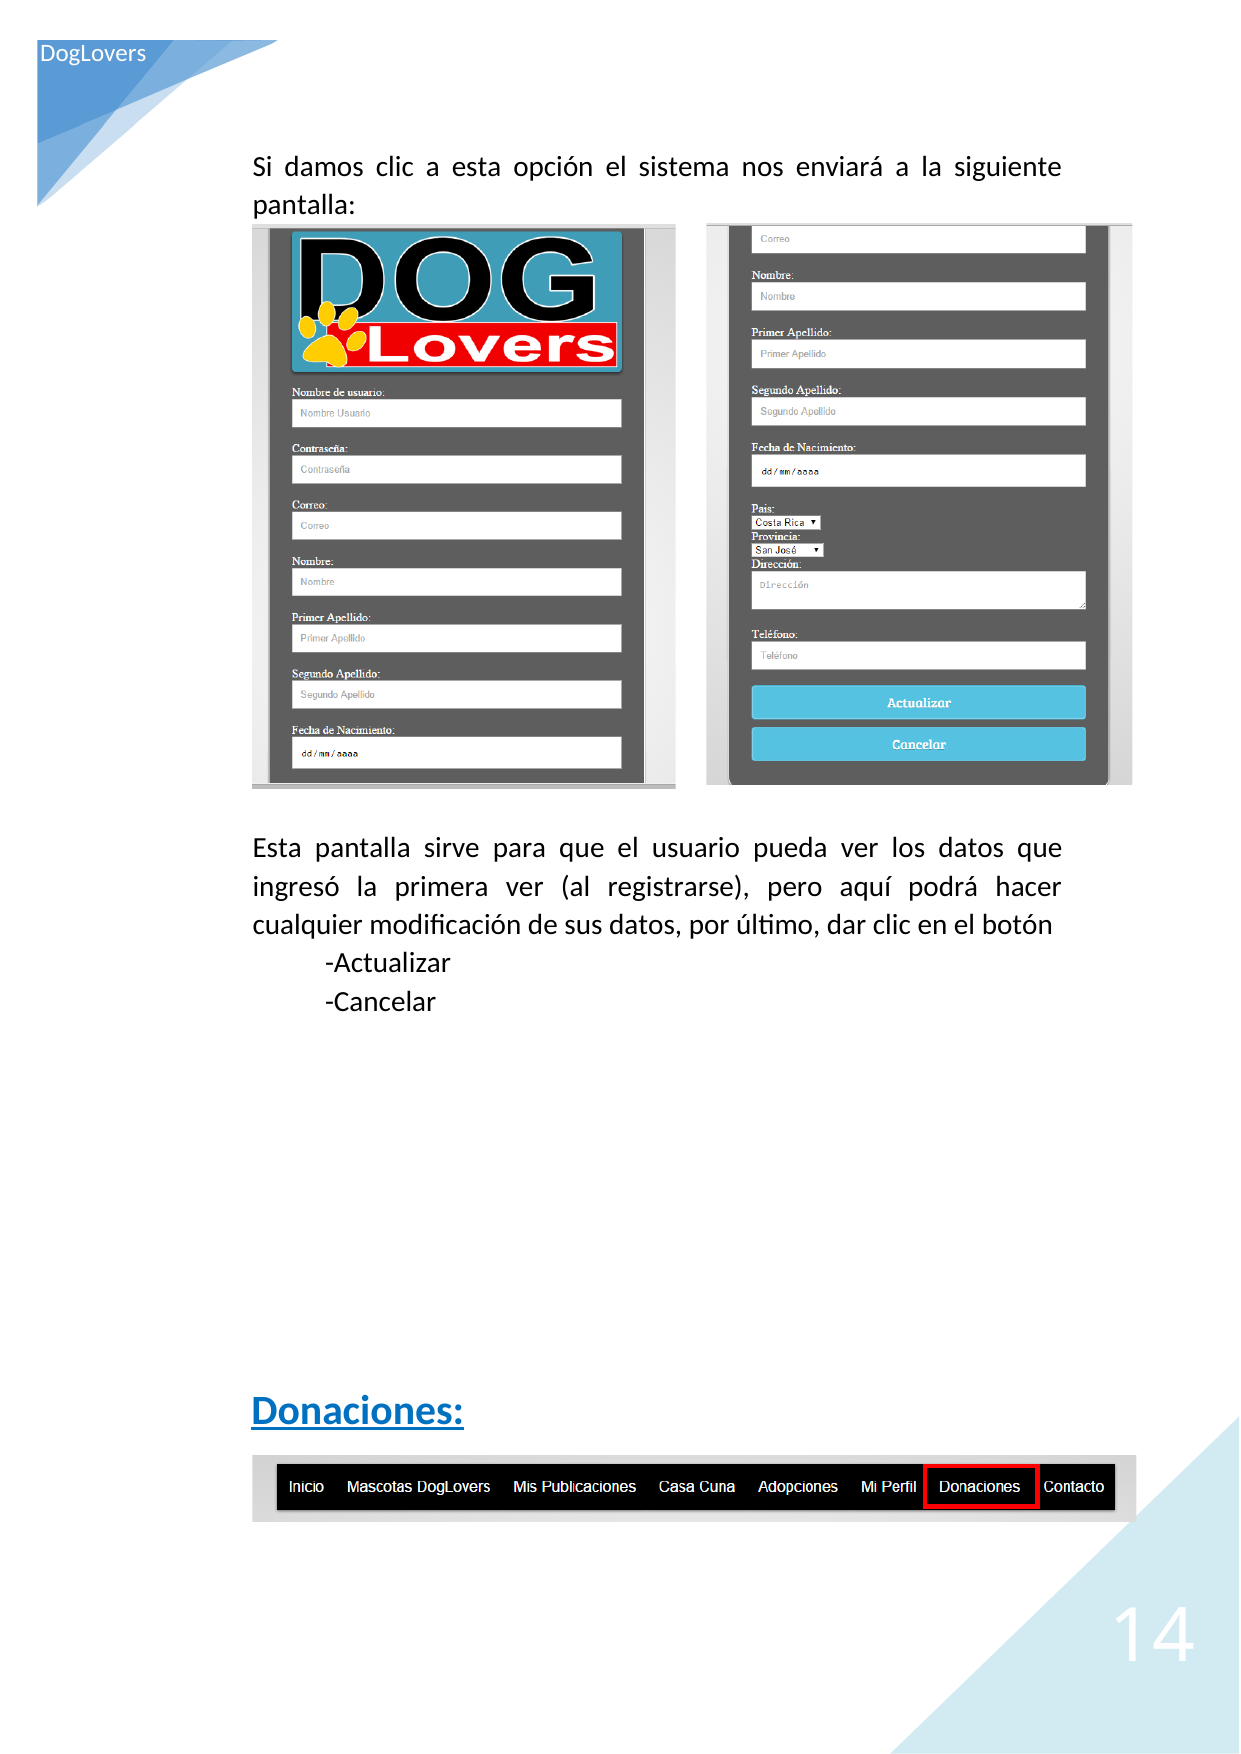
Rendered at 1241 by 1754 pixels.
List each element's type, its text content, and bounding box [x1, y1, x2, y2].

picture [706, 223, 1133, 785]
list Si damos clic a esta opción el sistema nos enviará a la siguiente pantalla: [252, 148, 1063, 222]
picture [252, 1455, 1137, 1522]
picture [252, 224, 676, 789]
picture [37, 40, 279, 209]
list -Actualizar [252, 944, 1063, 980]
list -Cancelar [252, 983, 1063, 1019]
list Esta pantalla sirve para que el usuario pueda ver los datos que ingresó la primera ver (al registrarse), pero aquí podrá hacer cualquier modificación de sus datos, por último, dar clic en el botón [252, 829, 1063, 942]
text Donaciones: [177, 1384, 1063, 1435]
